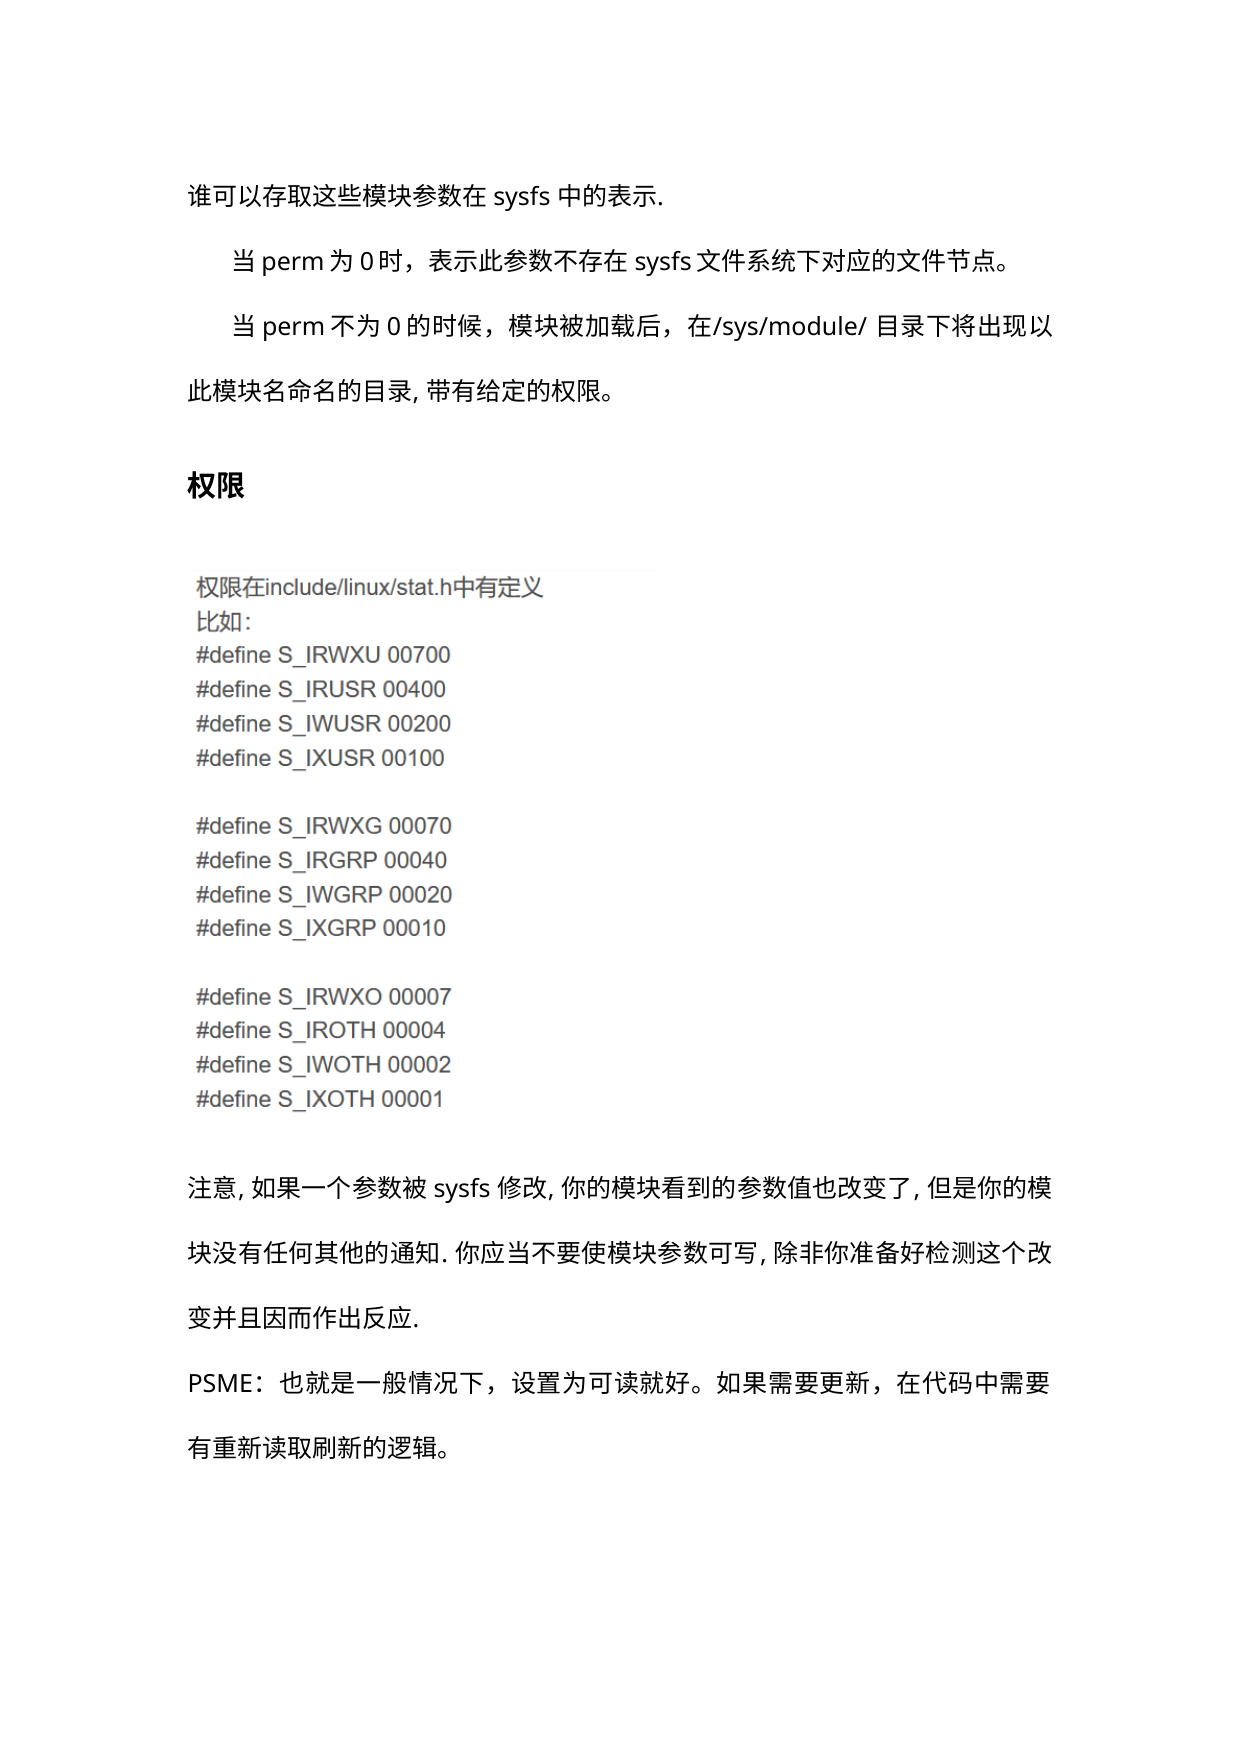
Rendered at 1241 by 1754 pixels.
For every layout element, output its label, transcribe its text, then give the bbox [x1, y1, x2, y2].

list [187, 162, 1053, 227]
subtitle 权限 [187, 451, 1053, 516]
picture [187, 569, 656, 1132]
list 当perm不为0的时候，模块被加载后，在/sys/module/ 目录下将出现以此模块名命名的目录, 带有给定的权限。 [187, 292, 1053, 422]
list PSME：也就是一般情况下，设置为可读就好。如果需要更新，在代码中需要有重新读取刷新的逻辑。 [187, 1349, 1053, 1479]
list 注意, 如果一个参数被 sysfs 修改, 你的模块看到的参数值也改变了, 但是你的模块没有任何其他的通知. 你应当不要使模块参数可写, 除非你准备好检测这个改变并且因而作出反应. [187, 1154, 1053, 1349]
list 当perm为0时，表示此参数不存在 sysfs文件系统下对应的文件节点。 [187, 227, 1053, 292]
